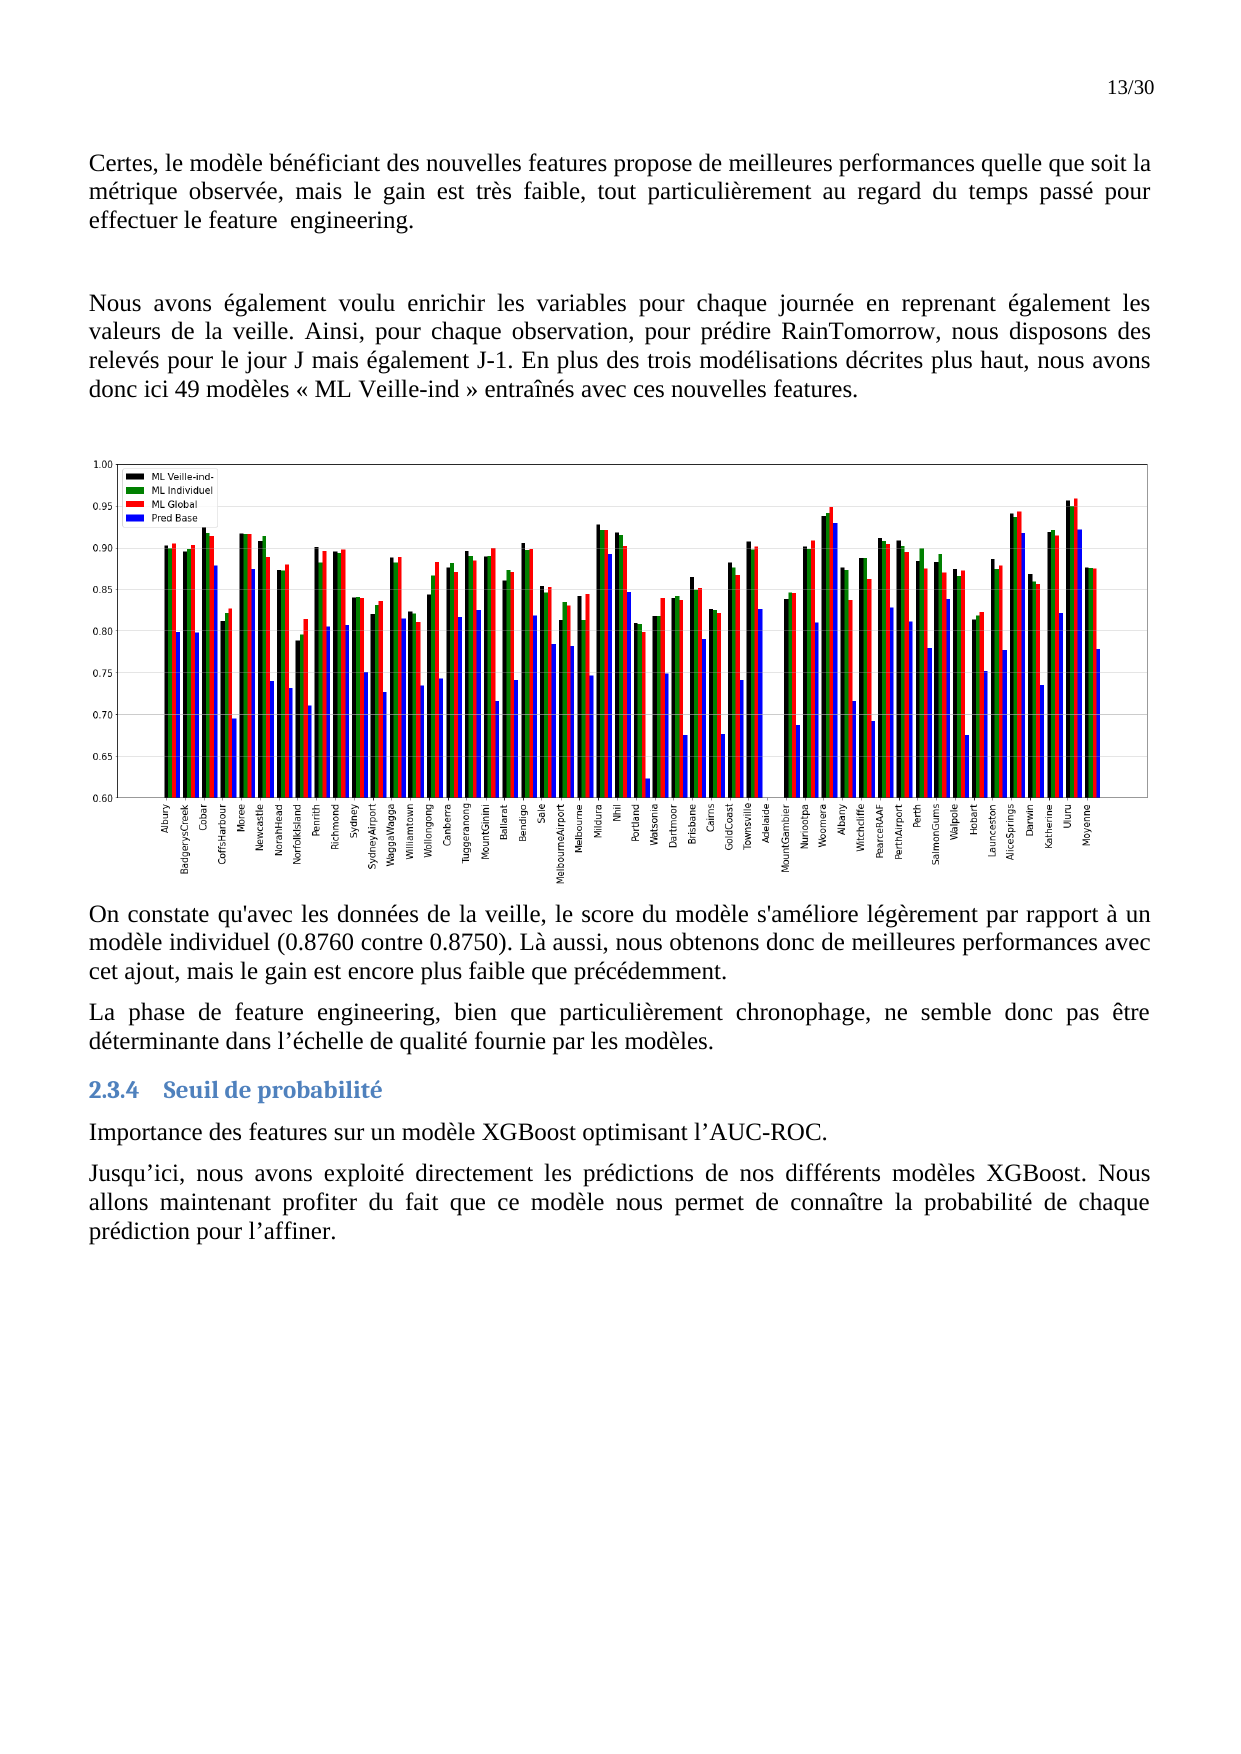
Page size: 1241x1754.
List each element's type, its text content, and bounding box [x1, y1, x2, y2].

text Importance des features sur un modèle XGBoost optimisant l’AUC-ROC. [89, 1117, 1152, 1146]
text Nous avons également voulu enrichir les variables pour chaque journée en reprenant également les valeurs de la veille. Ainsi, pour chaque observation, pour prédire RainTomorrow, nous disposons des relevés pour le jour J mais également J-1. En plus des trois modélisations décrites plus haut, nous avons donc ici 49 modèles « ML Veille-ind » entraînés avec ces nouvelles features. [89, 288, 1152, 403]
subtitle Seuil de probabilité [89, 1076, 1152, 1104]
text La phase de feature engineering, bien que particulièrement chronophage, ne semble donc pas être déterminante dans l’échelle de qualité fournie par les modèles. [89, 997, 1152, 1055]
text Jusqu’ici, nous avons exploité directement les prédictions de nos différents modèles XGBoost. Nous allons maintenant profiter du fait que ce modèle nous permet de connaître la probabilité de chaque prédiction pour l’affiner. [89, 1158, 1152, 1244]
picture [88, 456, 1151, 887]
text On constate qu'avec les données de la veille, le score du modèle s'améliore légèrement par rapport à un modèle individuel (0.8760 contre 0.8750). Là aussi, nous obtenons donc de meilleures performances avec cet ajout, mais le gain est encore plus faible que précédemment. [89, 899, 1152, 985]
text Certes, le modèle bénéficiant des nouvelles features propose de meilleures performances quelle que soit la métrique observée, mais le gain est très faible, tout particulièrement au regard du temps passé pour effectuer le feature engineering. [89, 148, 1152, 234]
